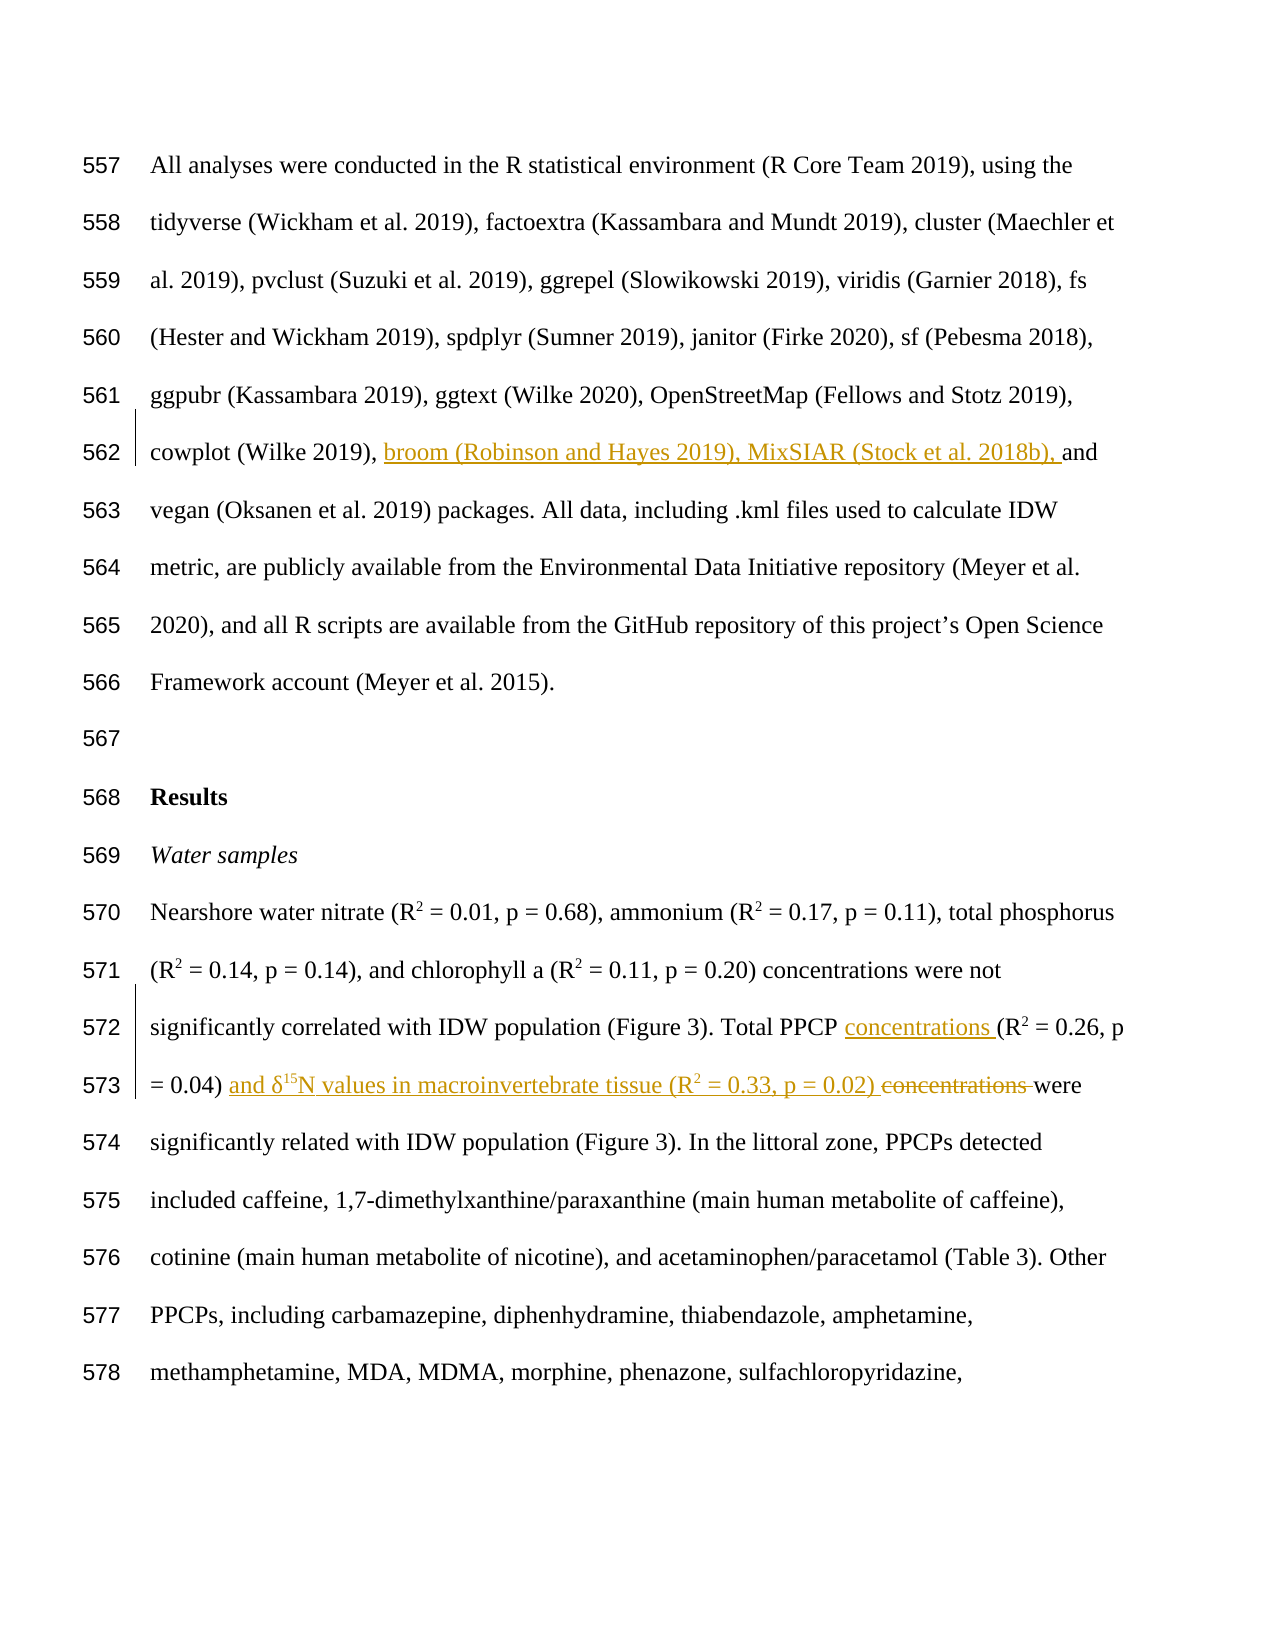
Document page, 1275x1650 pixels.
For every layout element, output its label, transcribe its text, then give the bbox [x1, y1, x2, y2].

text All analyses were conducted in the R statistical environment (R Core Team 2019), using the tidyverse (Wickham et al. 2019), factoextra (Kassambara and Mundt 2019), cluster (Maechler et al. 2019), pvclust (Suzuki et al. 2019), ggrepel (Slowikowski 2019), viridis (Garnier 2018), fs (Hester and Wickham 2019), spdplyr (Sumner 2019), janitor (Firke 2020), sf (Pebesma 2018), ggpubr (Kassambara 2019), ggtext (Wilke 2020), OpenStreetMap (Fellows and Stotz 2019), cowplot (Wilke 2019), and vegan (Oksanen et al. 2019) packages. All data, including .kml files used to calculate IDW metric, are publicly available from the Environmental Data Initiative repository (Meyer et al. 2020), and all R scripts are available from the GitHub repository of this project’s Open Science Framework account (Meyer et al. 2015). [150, 150, 1125, 696]
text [150, 897, 1125, 1386]
text Water samples [150, 840, 1125, 869]
text Results [150, 782, 1125, 811]
